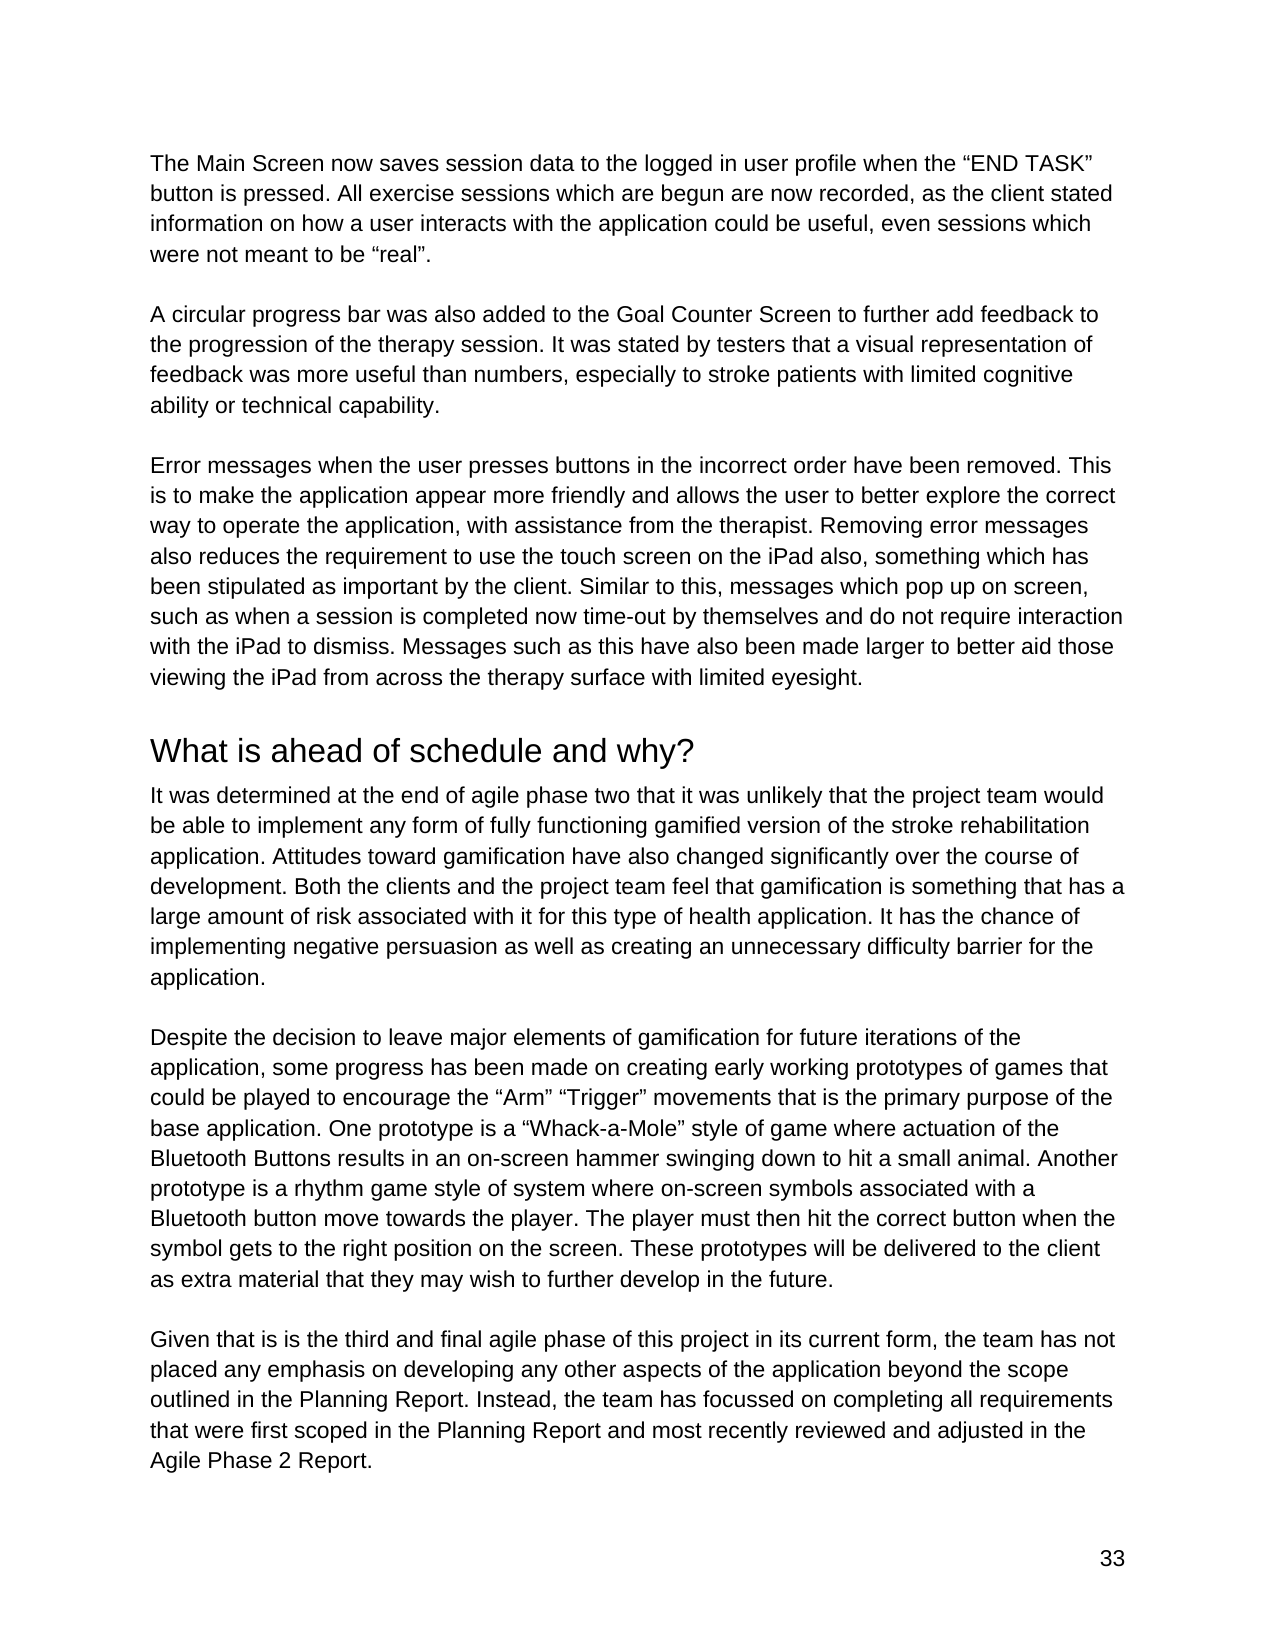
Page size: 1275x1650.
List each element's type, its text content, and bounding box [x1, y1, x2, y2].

text Error messages when the user presses buttons in the incorrect order have been removed. This is to make the application appear more friendly and allows the user to better explore the correct way to operate the application, with assistance from the therapist. Removing error messages also reduces the requirement to use the touch screen on the iPad also, something which has been stipulated as important by the client. Similar to this, messages which pop up on screen, such as when a session is completed now time-out by themselves and do not require interaction with the iPad to dismiss. Messages such as this have also been made larger to better aid those viewing the iPad from across the therapy surface with limited eyesight. [150, 452, 1125, 690]
text Despite the decision to leave major elements of gamification for future iterations of the application, some progress has been made on creating early working prototypes of games that could be played to encourage the “Arm” “Trigger” movements that is the primary purpose of the base application. One prototype is a “Whack-a-Mole” style of game where actuation of the Bluetooth Buttons results in an on-screen hammer swinging down to hit a small animal. Another prototype is a rhythm game style of system where on-screen symbols associated with a Bluetooth button move towards the player. The player must then hit the correct button when the symbol gets to the right position on the screen. These prototypes will be delivered to the client as extra material that they may wish to further develop in the future. [150, 1024, 1125, 1292]
text It was determined at the end of agile phase two that it was unlikely that the project team would be able to implement any form of fully functioning gamified version of the stroke rehabilitation application. Attitudes toward gamification have also changed significantly over the course of development. Both the clients and the project team feel that gamification is something that has a large amount of risk associated with it for this type of health application. It has the chance of implementing negative persuasion as well as creating an unnecessary difficulty barrier for the application. [150, 782, 1125, 990]
subtitle What is ahead of schedule and why? [150, 731, 1125, 770]
text The Main Screen now saves session data to the logged in user profile when the “END TASK” button is pressed. All exercise sessions which are begun are now recorded, as the client stated information on how a user interacts with the application could be useful, even sessions which were not meant to be “real”. [150, 150, 1125, 267]
text A circular progress bar was also added to the Goal Counter Screen to further add feedback to the progression of the therapy session. It was stated by testers that a visual representation of feedback was more useful than numbers, especially to stroke patients with limited cognitive ability or technical capability. [150, 301, 1125, 418]
text Given that is is the third and final agile phase of this project in its current form, the team has not placed any emphasis on developing any other aspects of the application beyond the scope outlined in the Planning Report. Instead, the team has focussed on completing all requirements that were first scoped in the Planning Report and most recently reviewed and adjusted in the Agile Phase 2 Report. [150, 1326, 1125, 1473]
